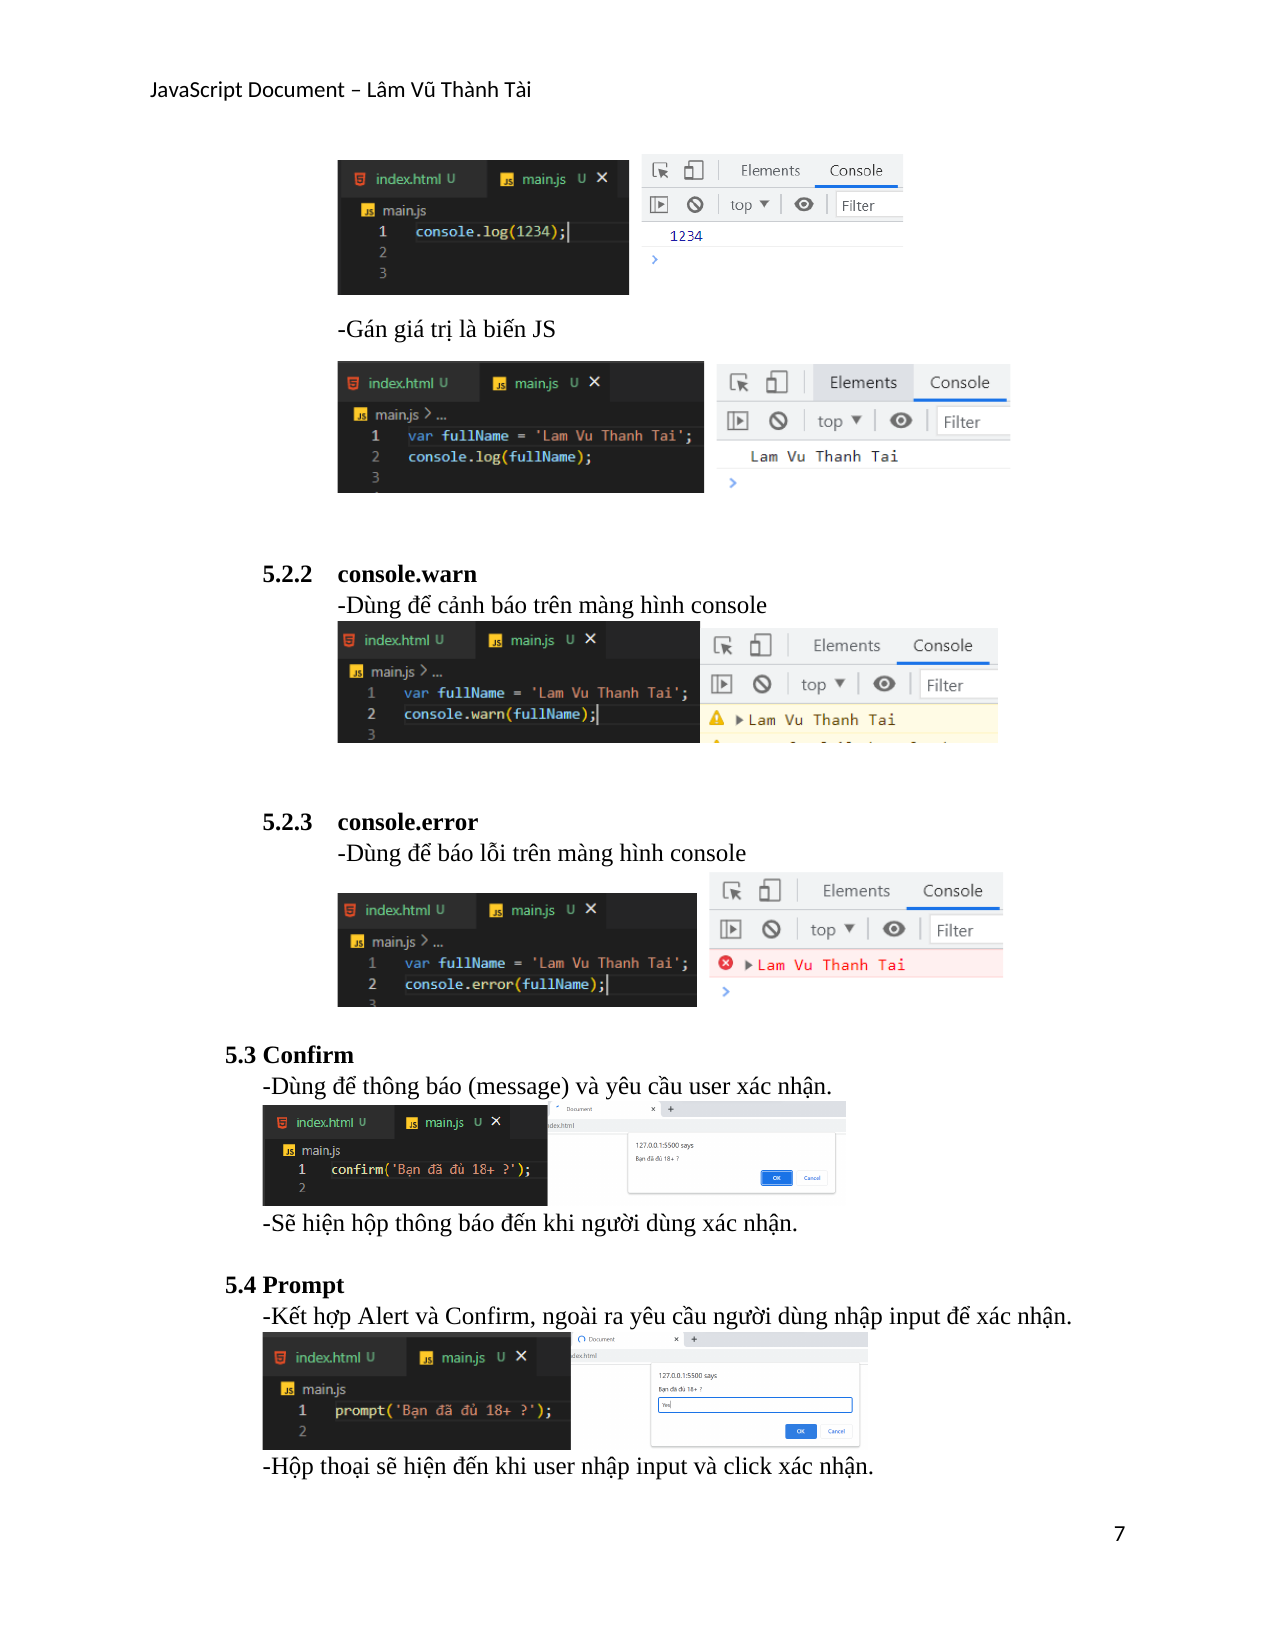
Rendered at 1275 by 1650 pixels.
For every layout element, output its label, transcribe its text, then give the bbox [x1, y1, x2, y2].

picture [337, 621, 998, 743]
list -Dùng để báo lỗi trên màng hình console [337, 838, 1125, 867]
list console.warn [262, 559, 1125, 588]
list Prompt [225, 1270, 1125, 1299]
list -Kết hợp Alert và Confirm, ngoài ra yêu cầu người dùng nhập input để xác nhận. [262, 1301, 1125, 1330]
picture [337, 361, 705, 493]
picture [337, 160, 630, 295]
text -Gán giá trị là biến JS [337, 314, 1125, 343]
picture [337, 893, 697, 1007]
picture [641, 150, 904, 295]
picture [716, 364, 1011, 493]
picture [262, 1332, 868, 1450]
picture [262, 1101, 846, 1206]
list console.error [262, 807, 1125, 836]
list -Hộp thoại sẽ hiện đến khi user nhập input và click xác nhận. [262, 1451, 1125, 1480]
list Confirm -Dùng để thông báo (message) và yêu cầu user xác nhận. [225, 1040, 1125, 1099]
picture [709, 868, 1004, 1007]
list -Dùng để cảnh báo trên màng hình console [337, 591, 1125, 619]
list -Sẽ hiện hộp thông báo đến khi người dùng xác nhận. [262, 1208, 1125, 1237]
